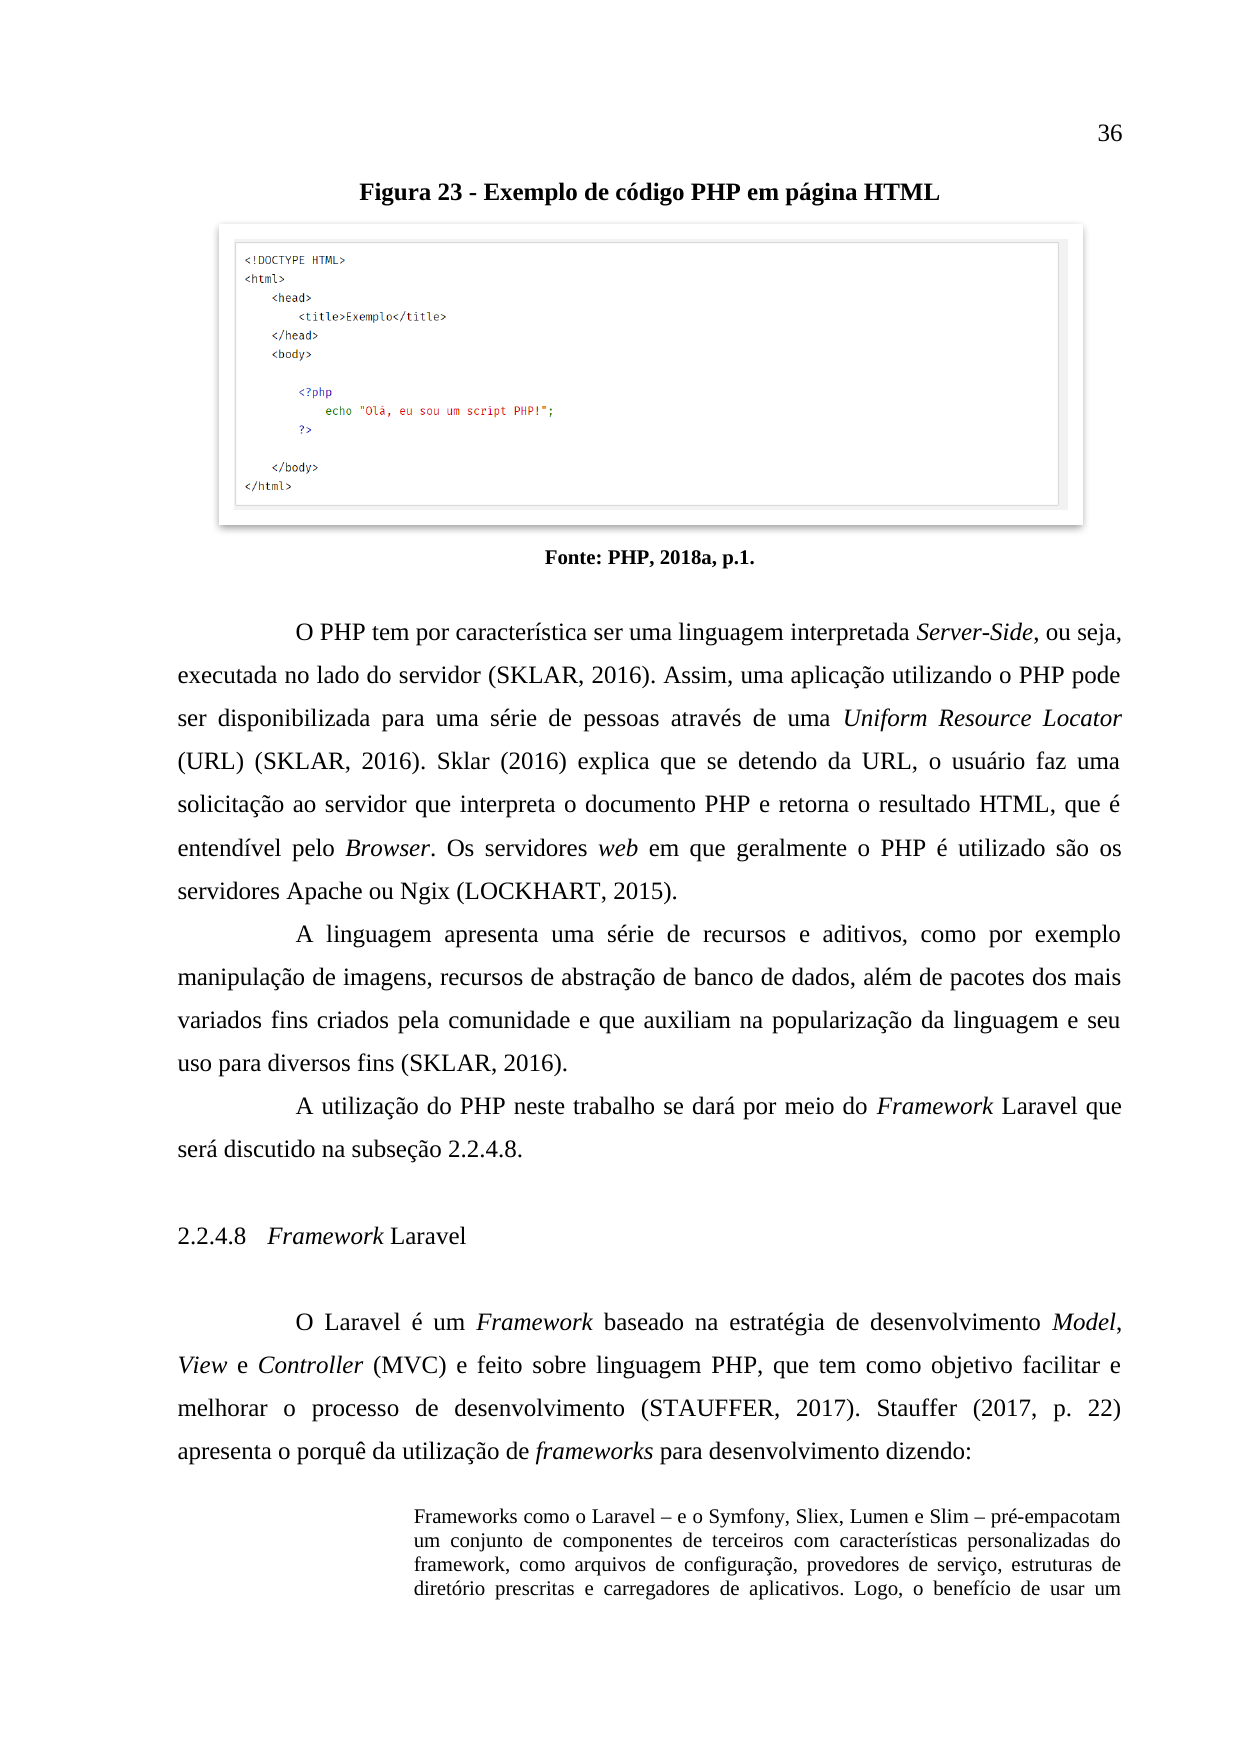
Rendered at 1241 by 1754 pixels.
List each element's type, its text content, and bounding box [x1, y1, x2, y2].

subtitle Framework Laravel [177, 1221, 1122, 1249]
text A utilização do PHP neste trabalho se dará por meio do Framework Laravel que será discutido na subseção 5.2.5.5. [177, 1091, 1122, 1163]
picture [234, 239, 1068, 510]
text O Laravel é um Framework baseado na estratégia de desenvolvimento Model, View e Controller (MVC) e feito sobre linguagem PHP, que tem como objetivo facilitar e melhorar o processo de desenvolvimento (STAUFFER, 2017). Stauffer (2017, p. 22) apresenta o porquê da utilização de frameworks para desenvolvimento dizendo: [177, 1307, 1122, 1465]
text O PHP tem por característica ser uma linguagem interpretada Server-Side, ou seja, executada no lado do servidor (SKLAR, 2016). Assim, uma aplicação utilizando o PHP pode ser disponibilizada para uma série de pessoas através de uma Uniform Resource Locator (URL) (SKLAR, 2016). Sklar (2016) explica que se detendo da URL, o usuário faz uma solicitação ao servidor que interpreta o documento PHP e retorna o resultado HTML, que é entendível pelo Browser. Os servidores web em que geralmente o PHP é utilizado são os servidores Apache ou Ngix (LOCKHART, 2015). [177, 617, 1122, 904]
text A linguagem apresenta uma série de recursos e aditivos, como por exemplo manipulação de imagens, recursos de abstração de banco de dados, além de pacotes dos mais variados fins criados pela comunidade e que auxiliam na popularização da linguagem e seu uso para diversos fins (SKLAR, 2016). [177, 919, 1122, 1077]
text Fonte: PHP, 2018a, p.1. [177, 545, 1122, 569]
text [413, 1504, 1122, 1600]
